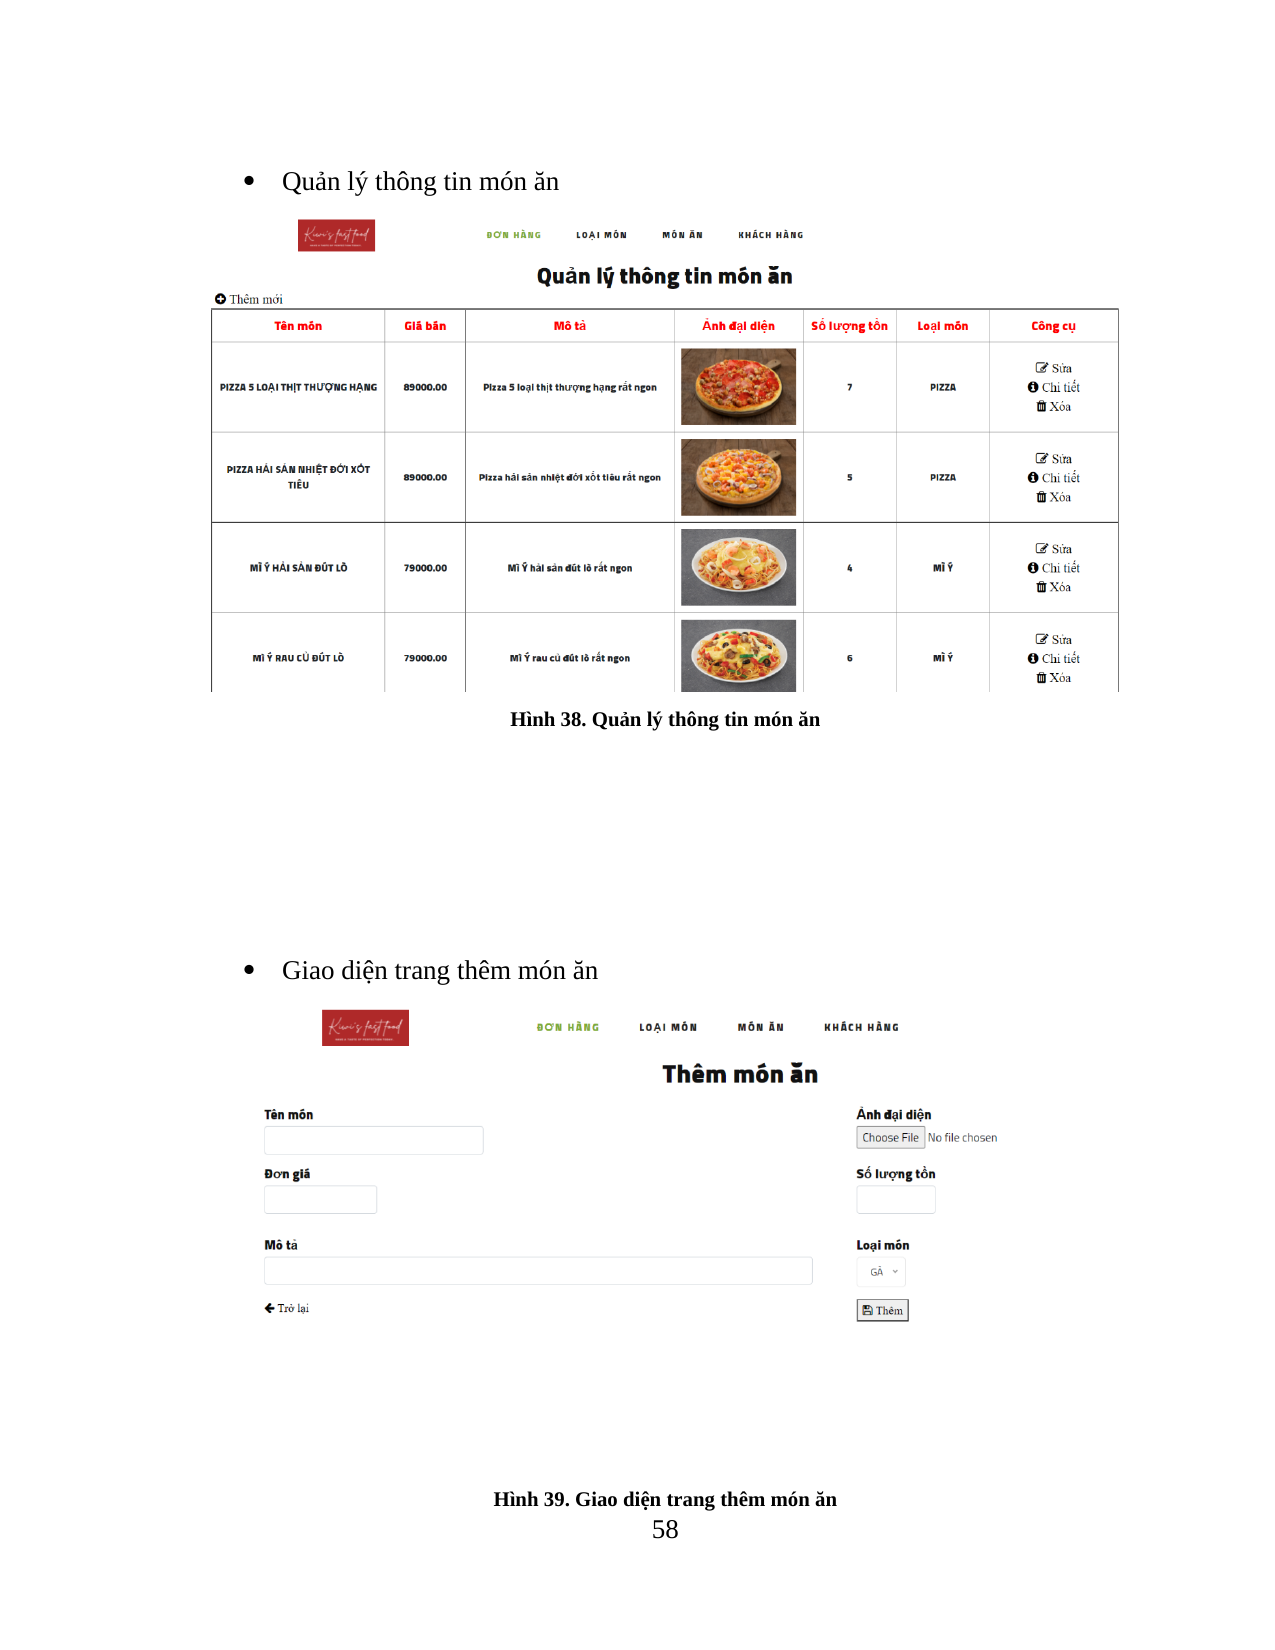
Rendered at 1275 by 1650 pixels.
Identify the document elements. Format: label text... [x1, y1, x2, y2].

picture [177, 1001, 1154, 1471]
list Quản lý thông tin món ăn [244, 165, 1153, 196]
picture [177, 211, 1153, 692]
list Giao diện trang thêm món ăn [244, 954, 1153, 985]
